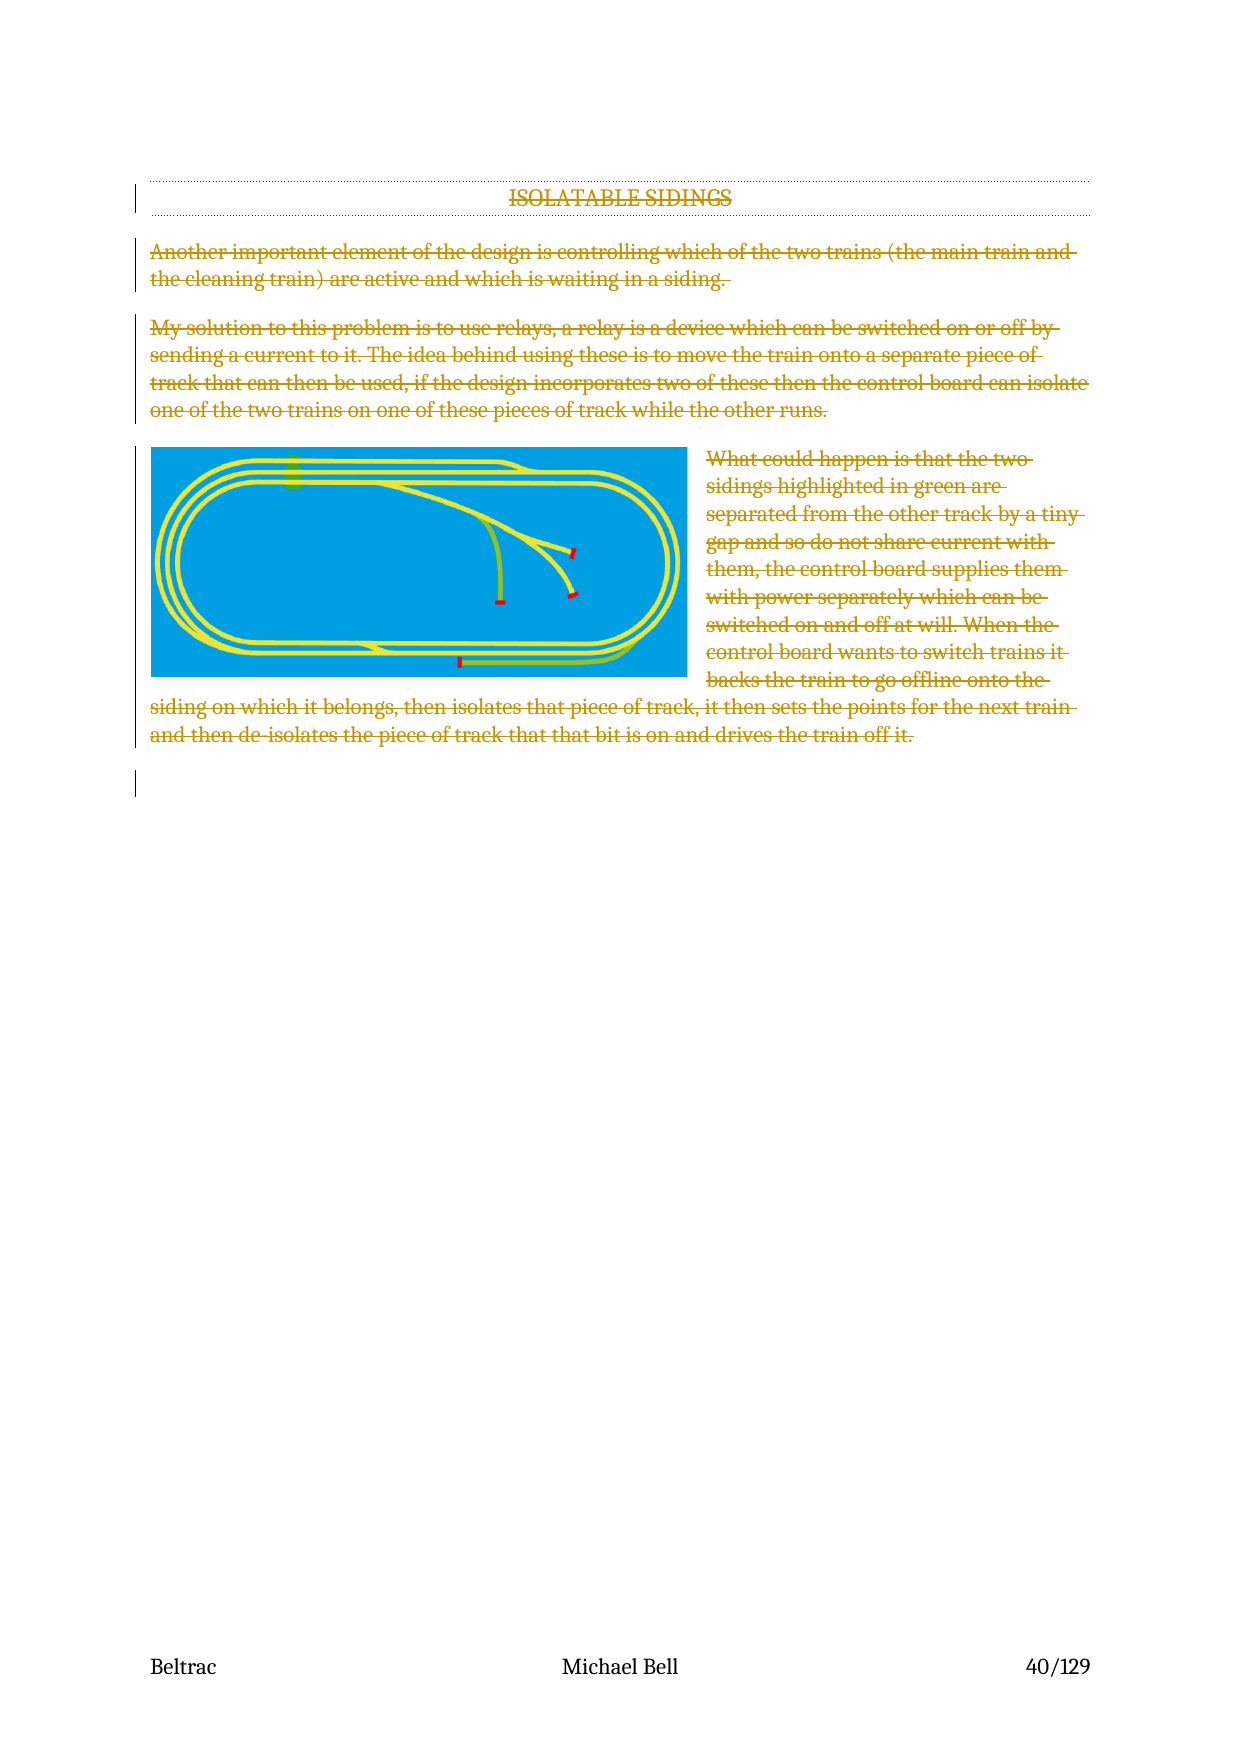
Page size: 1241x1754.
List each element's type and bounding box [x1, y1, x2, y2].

picture [155, 455, 680, 667]
